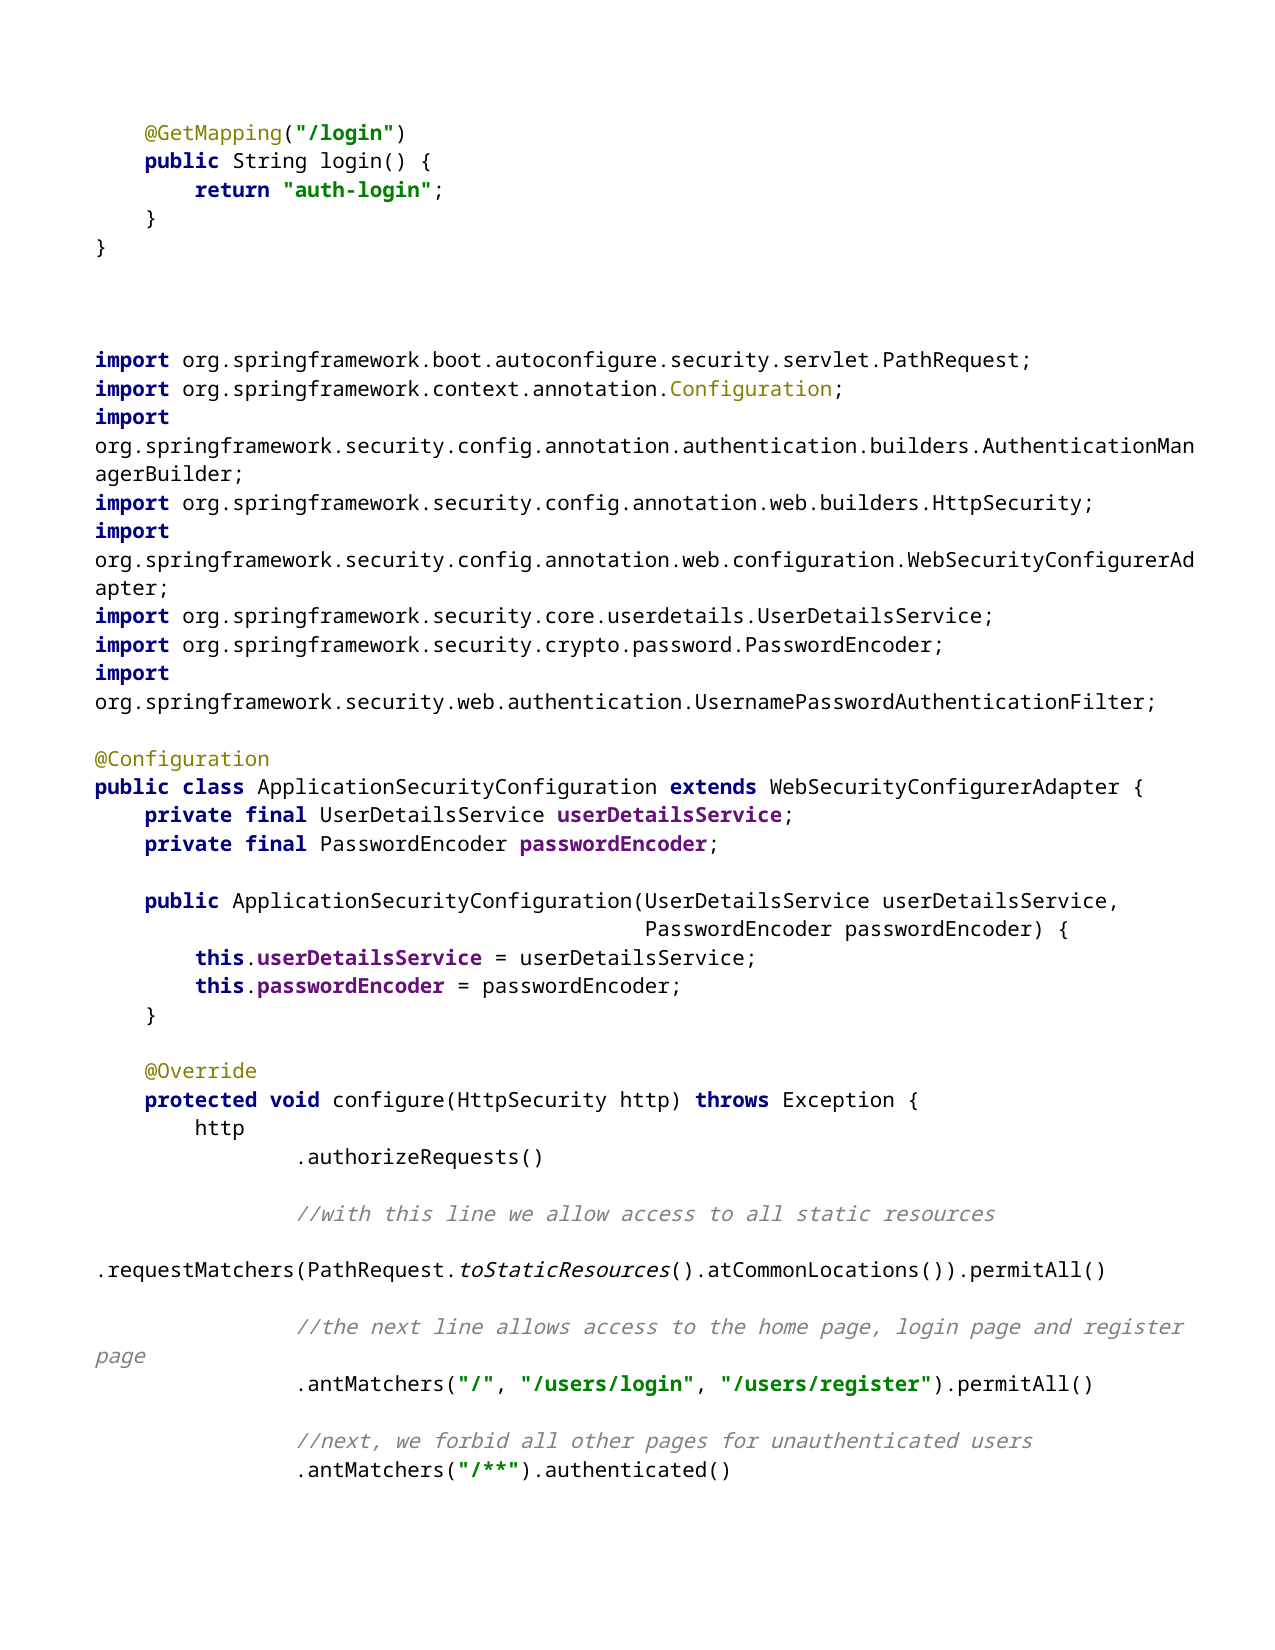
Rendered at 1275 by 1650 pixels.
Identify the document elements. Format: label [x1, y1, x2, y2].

text [94, 118, 1198, 260]
text [94, 346, 1198, 1483]
